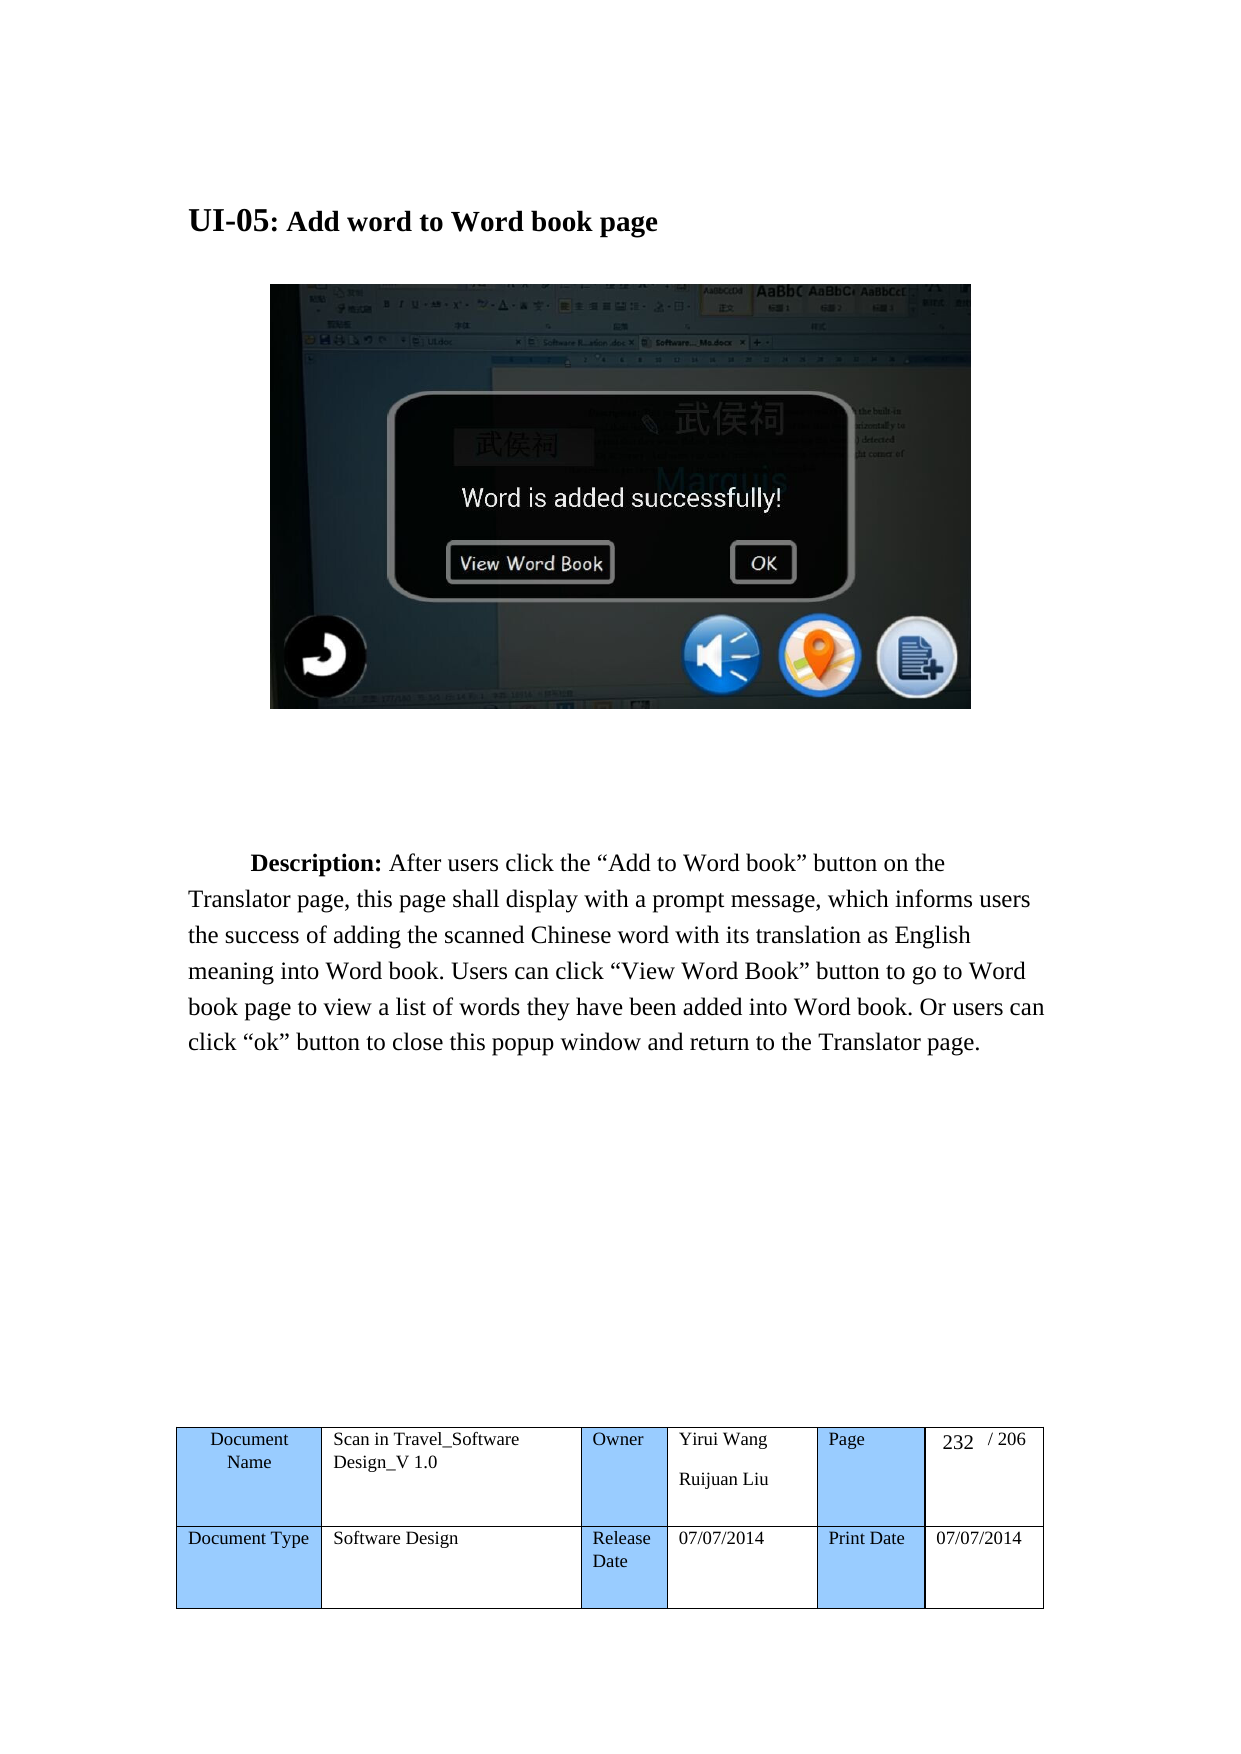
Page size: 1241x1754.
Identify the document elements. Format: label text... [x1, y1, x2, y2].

text UI-05: Add word to Word book page [188, 186, 1052, 253]
picture [270, 284, 971, 709]
text Description: After users click the “Add to Word book” button on the Translator page, this page shall display with a prompt message, which informs users the success of adding the scanned Chinese word with its translation as English meaning into Word book. Users can click “View Word Book” button to go to Word book page to view a list of words they have been added into Word book. Or users can click “ok” button to close this popup window and return to the Translator page. [188, 846, 1052, 1058]
